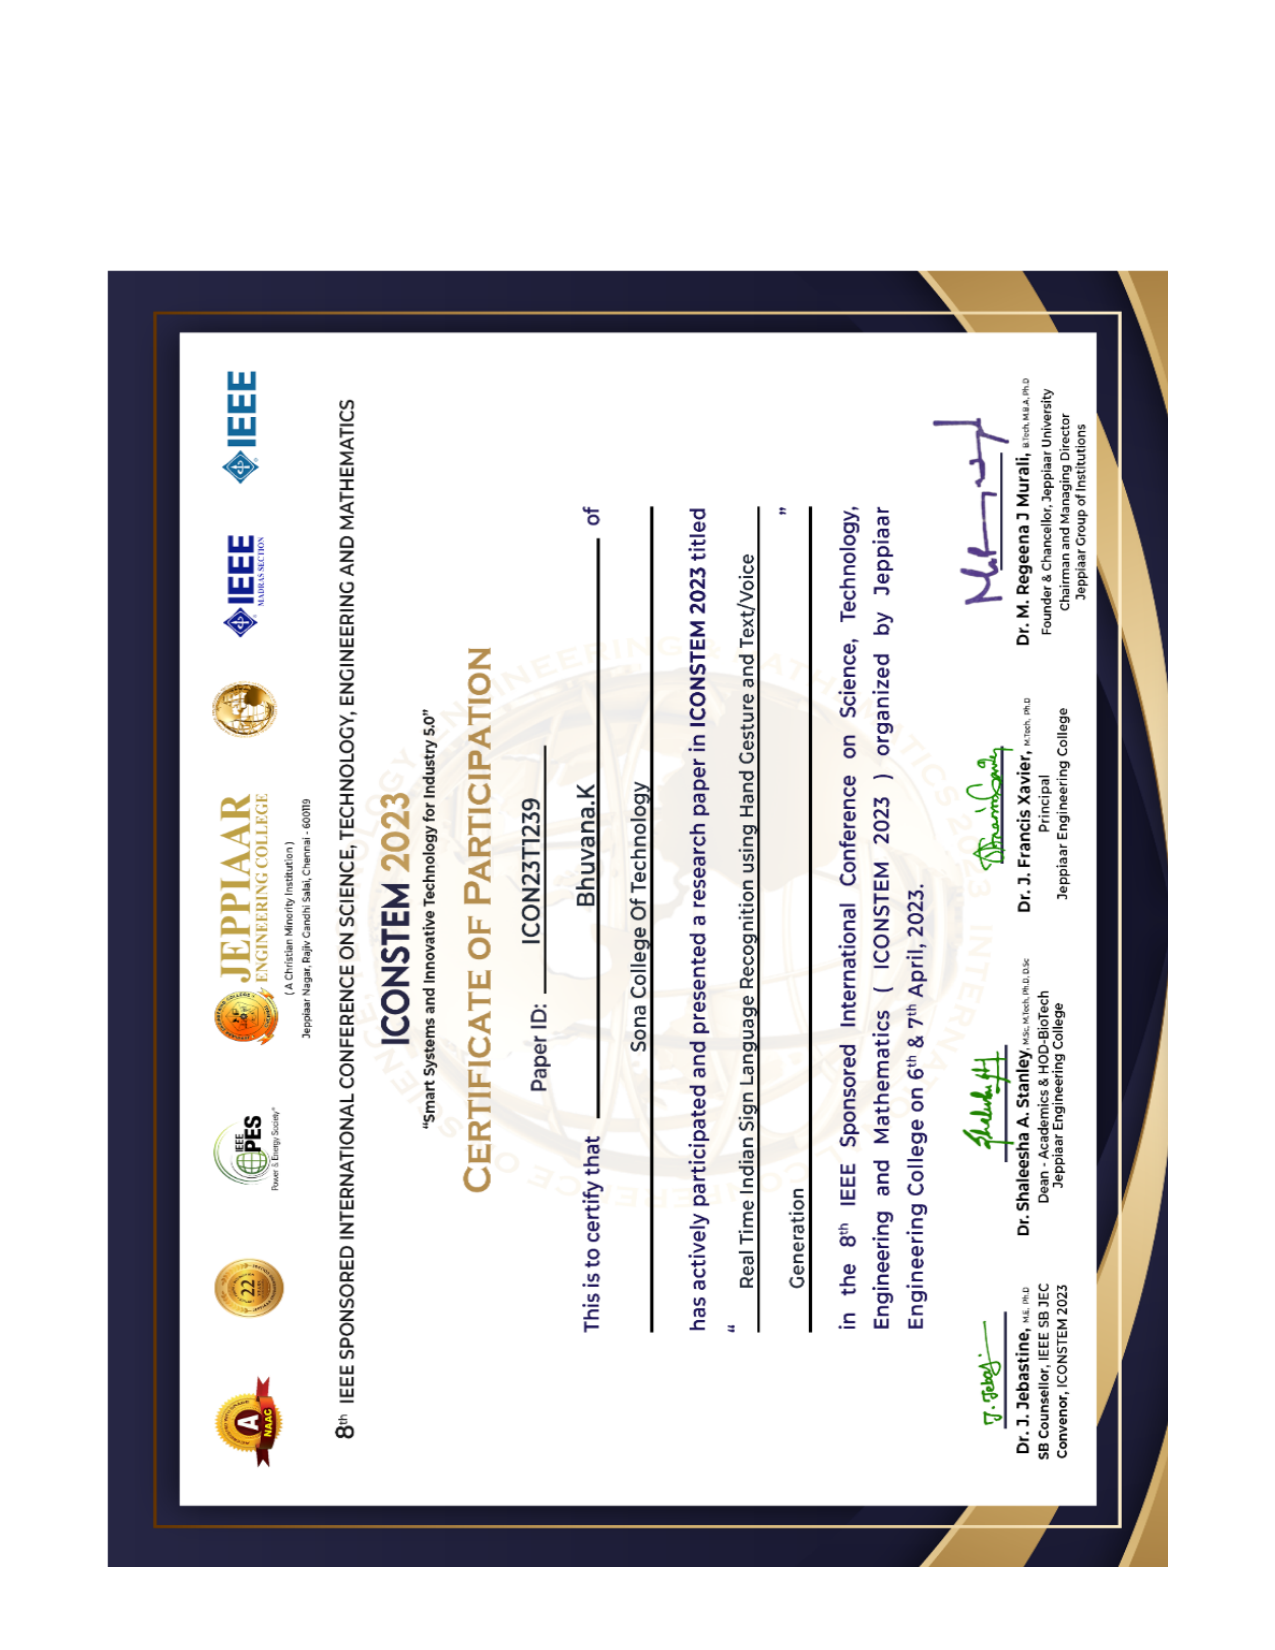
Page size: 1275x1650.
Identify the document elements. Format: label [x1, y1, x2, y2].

picture [109, 272, 1168, 1567]
